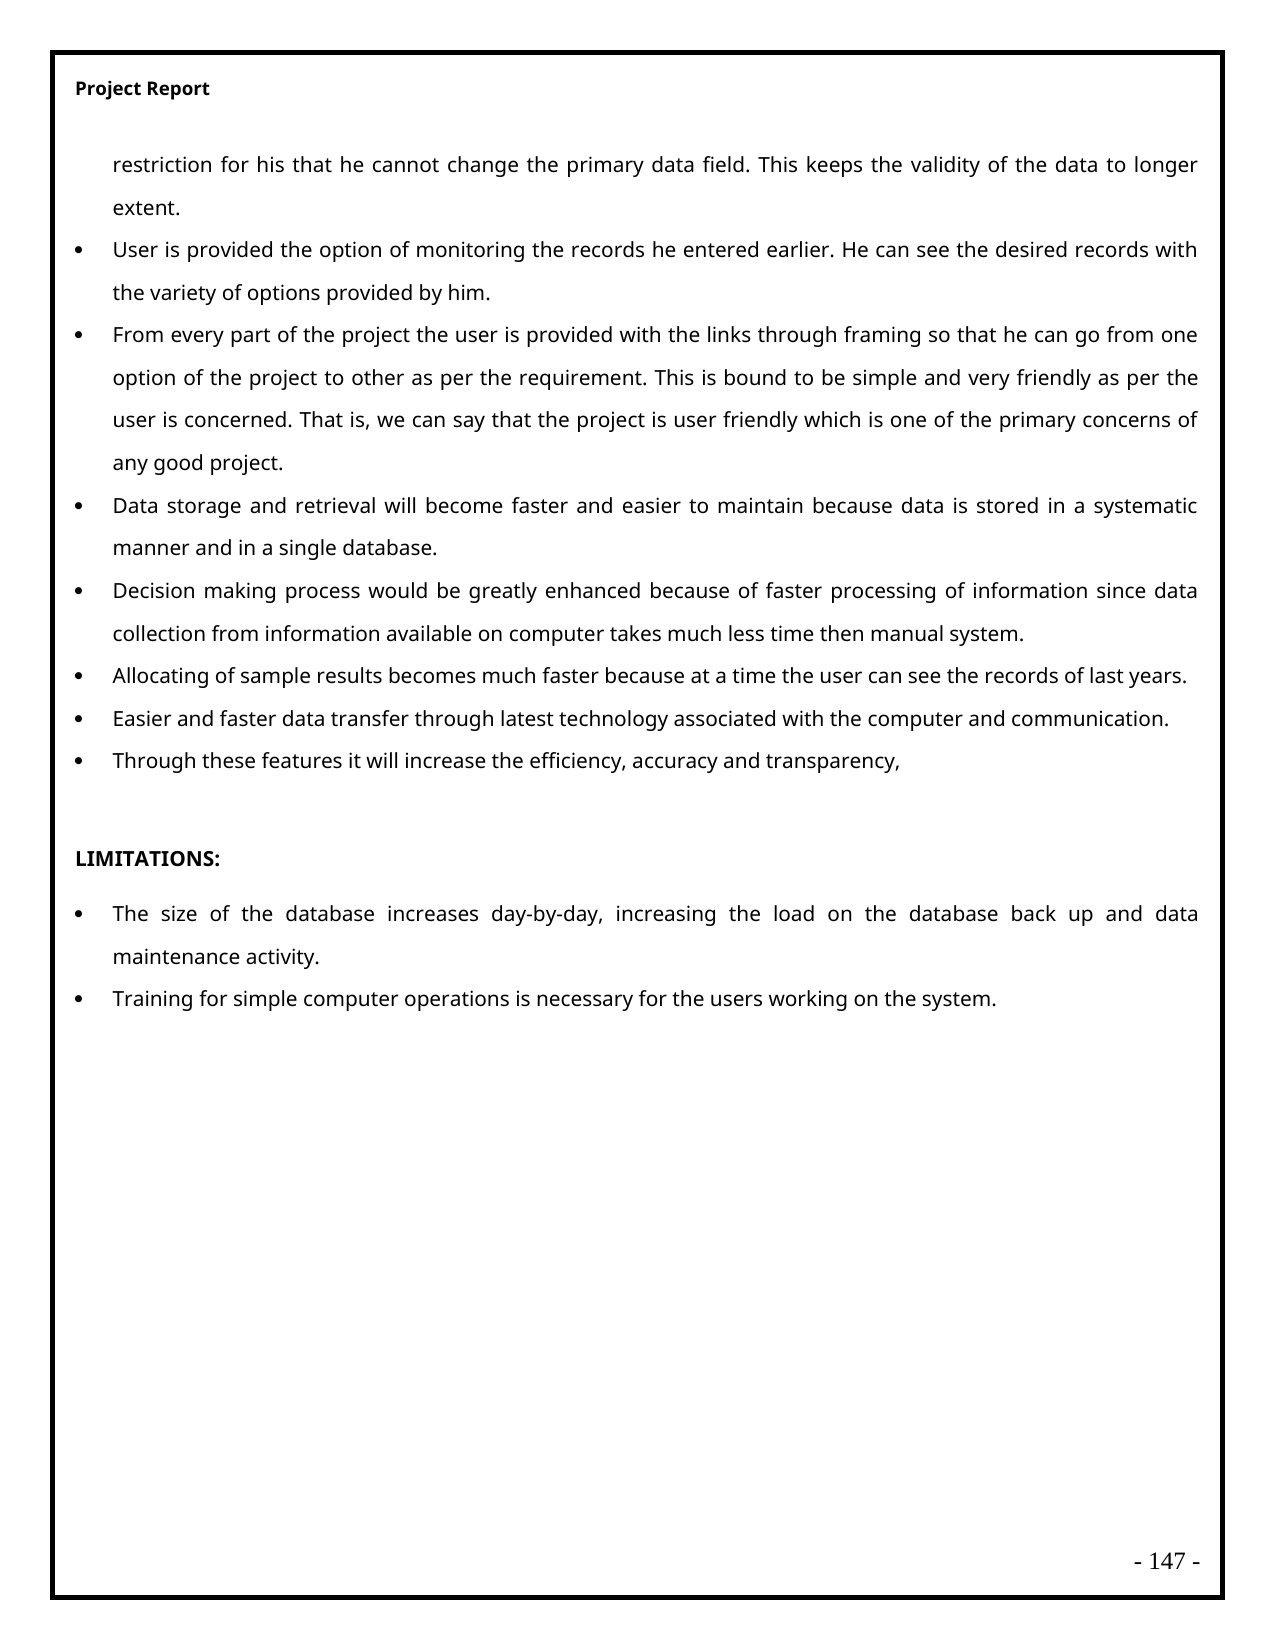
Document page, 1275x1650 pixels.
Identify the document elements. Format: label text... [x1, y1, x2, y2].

text LIMITATIONS: [75, 844, 1200, 873]
list Data storage and retrieval will become faster and easier to maintain because data is stored in a systematic manner and in a single database. [75, 491, 1200, 562]
list User is provided the option of monitoring the records he entered earlier. He can see the desired records with the variety of options provided by him. [75, 235, 1200, 306]
list Through these features it will increase the efficiency, accuracy and transparency, [75, 746, 1200, 775]
list Allocating of sample results becomes much faster because at a time the user can see the records of last years. [75, 661, 1200, 690]
list Training for simple computer operations is necessary for the users working on the system. [75, 984, 1200, 1013]
list From every part of the project the user is provided with the links through framing so that he can go from one option of the project to other as per the requirement. This is bound to be simple and very friendly as per the user is concerned. That is, we can say that the project is user friendly which is one of the primary concerns of any good project. [75, 320, 1200, 477]
list Easier and faster data transfer through latest technology associated with the computer and communication. [75, 704, 1200, 732]
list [75, 150, 1200, 221]
list The size of the database increases day-by-day, increasing the load on the database back up and data maintenance activity. [75, 899, 1200, 970]
list Decision making process would be greatly enhanced because of faster processing of information since data collection from information available on computer takes much less time then manual system. [75, 576, 1200, 647]
